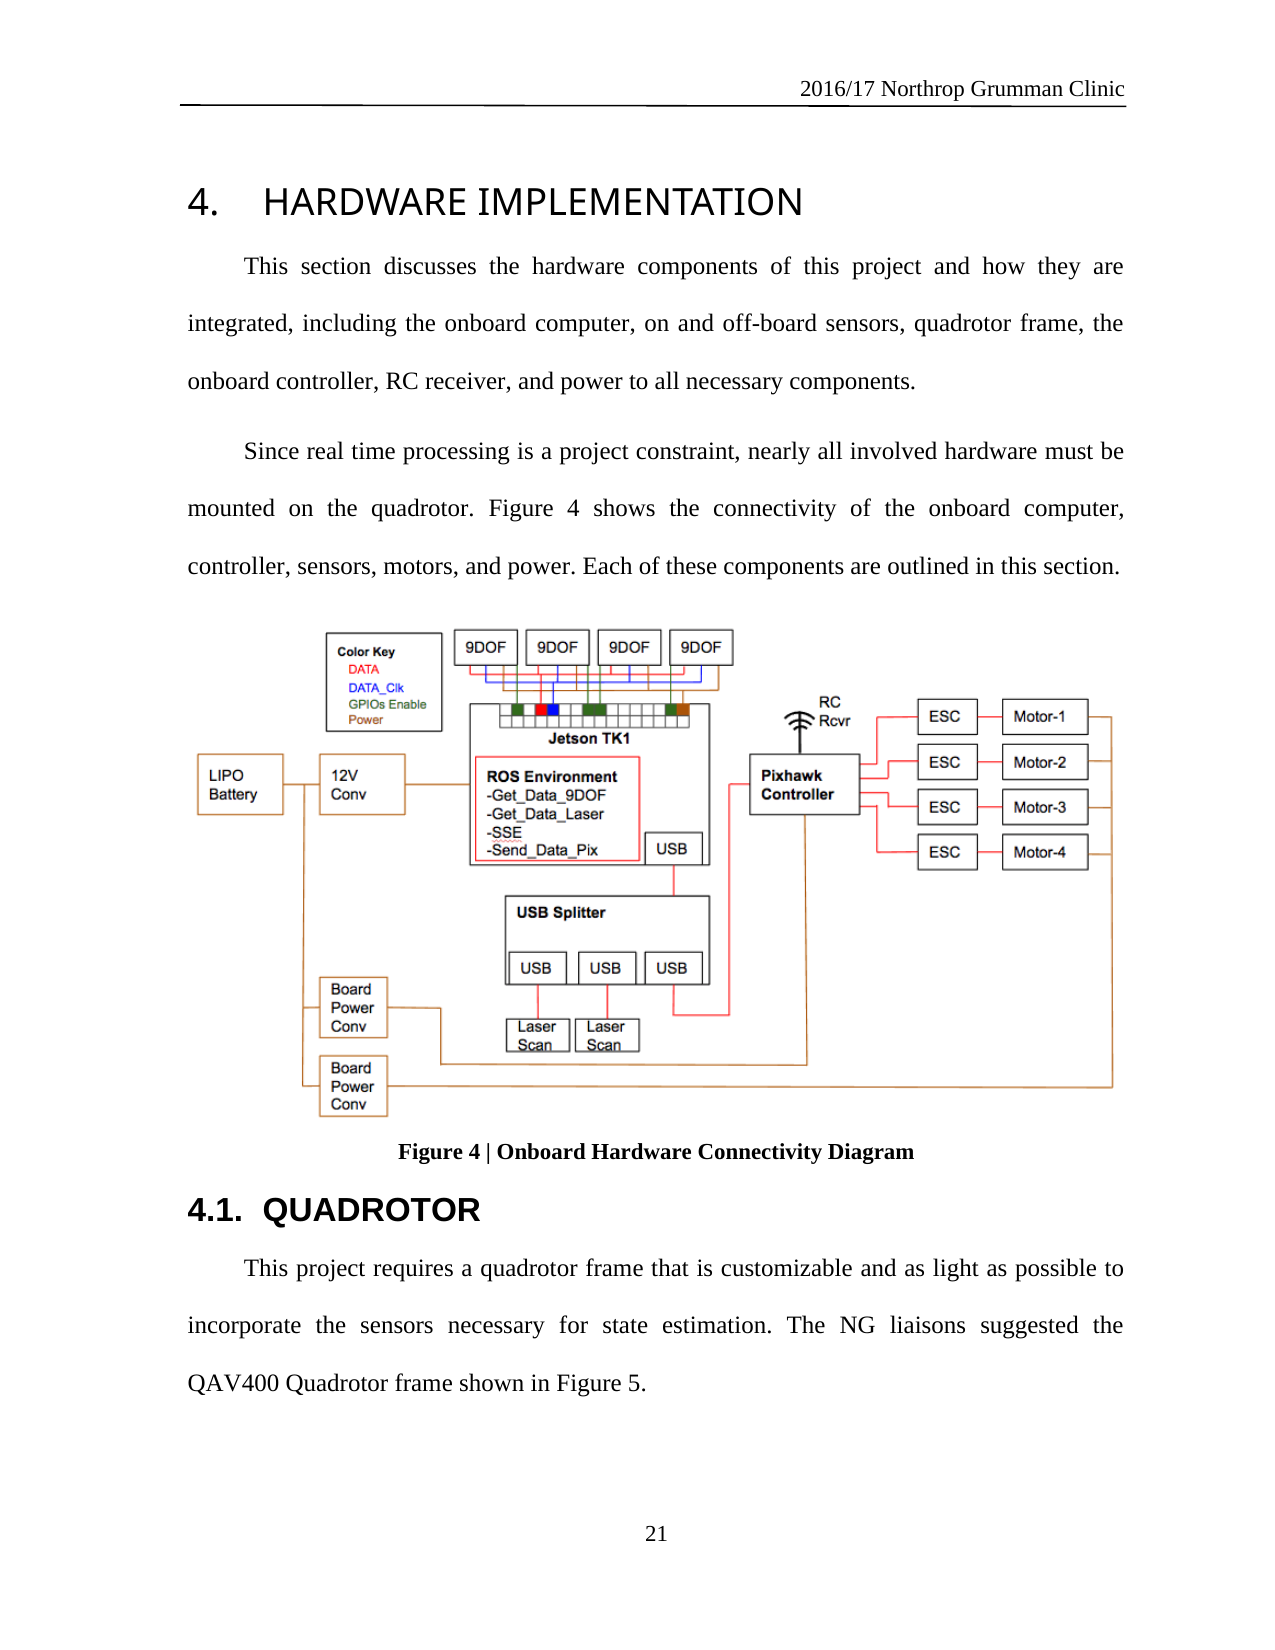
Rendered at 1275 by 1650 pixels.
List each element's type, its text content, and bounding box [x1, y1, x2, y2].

subtitle Quadrotor [187, 1190, 1125, 1228]
subtitle Hardware Implementation [187, 175, 1125, 226]
text Since real time processing is a project constraint, nearly all involved hardware must be mounted on the quadrotor. Figure 4 shows the connectivity of the onboard computer, controller, sensors, motors, and power. Each of these components are outlined in this section. [187, 436, 1125, 580]
picture [187, 621, 1125, 1126]
text This section discusses the hardware components of this project and how they are integrated, including the onboard computer, on and off-board sensors, quadrotor frame, the onboard controller, RC receiver, and power to all necessary components. [187, 251, 1125, 395]
text This project requires a quadrotor frame that is customizable and as light as possible to incorporate the sensors necessary for state estimation. The NG liaisons suggested the QAV400 Quadrotor frame shown in Figure 5. [187, 1253, 1125, 1397]
text Figure 4 | Onboard Hardware Connectivity Diagram [187, 1138, 1125, 1165]
